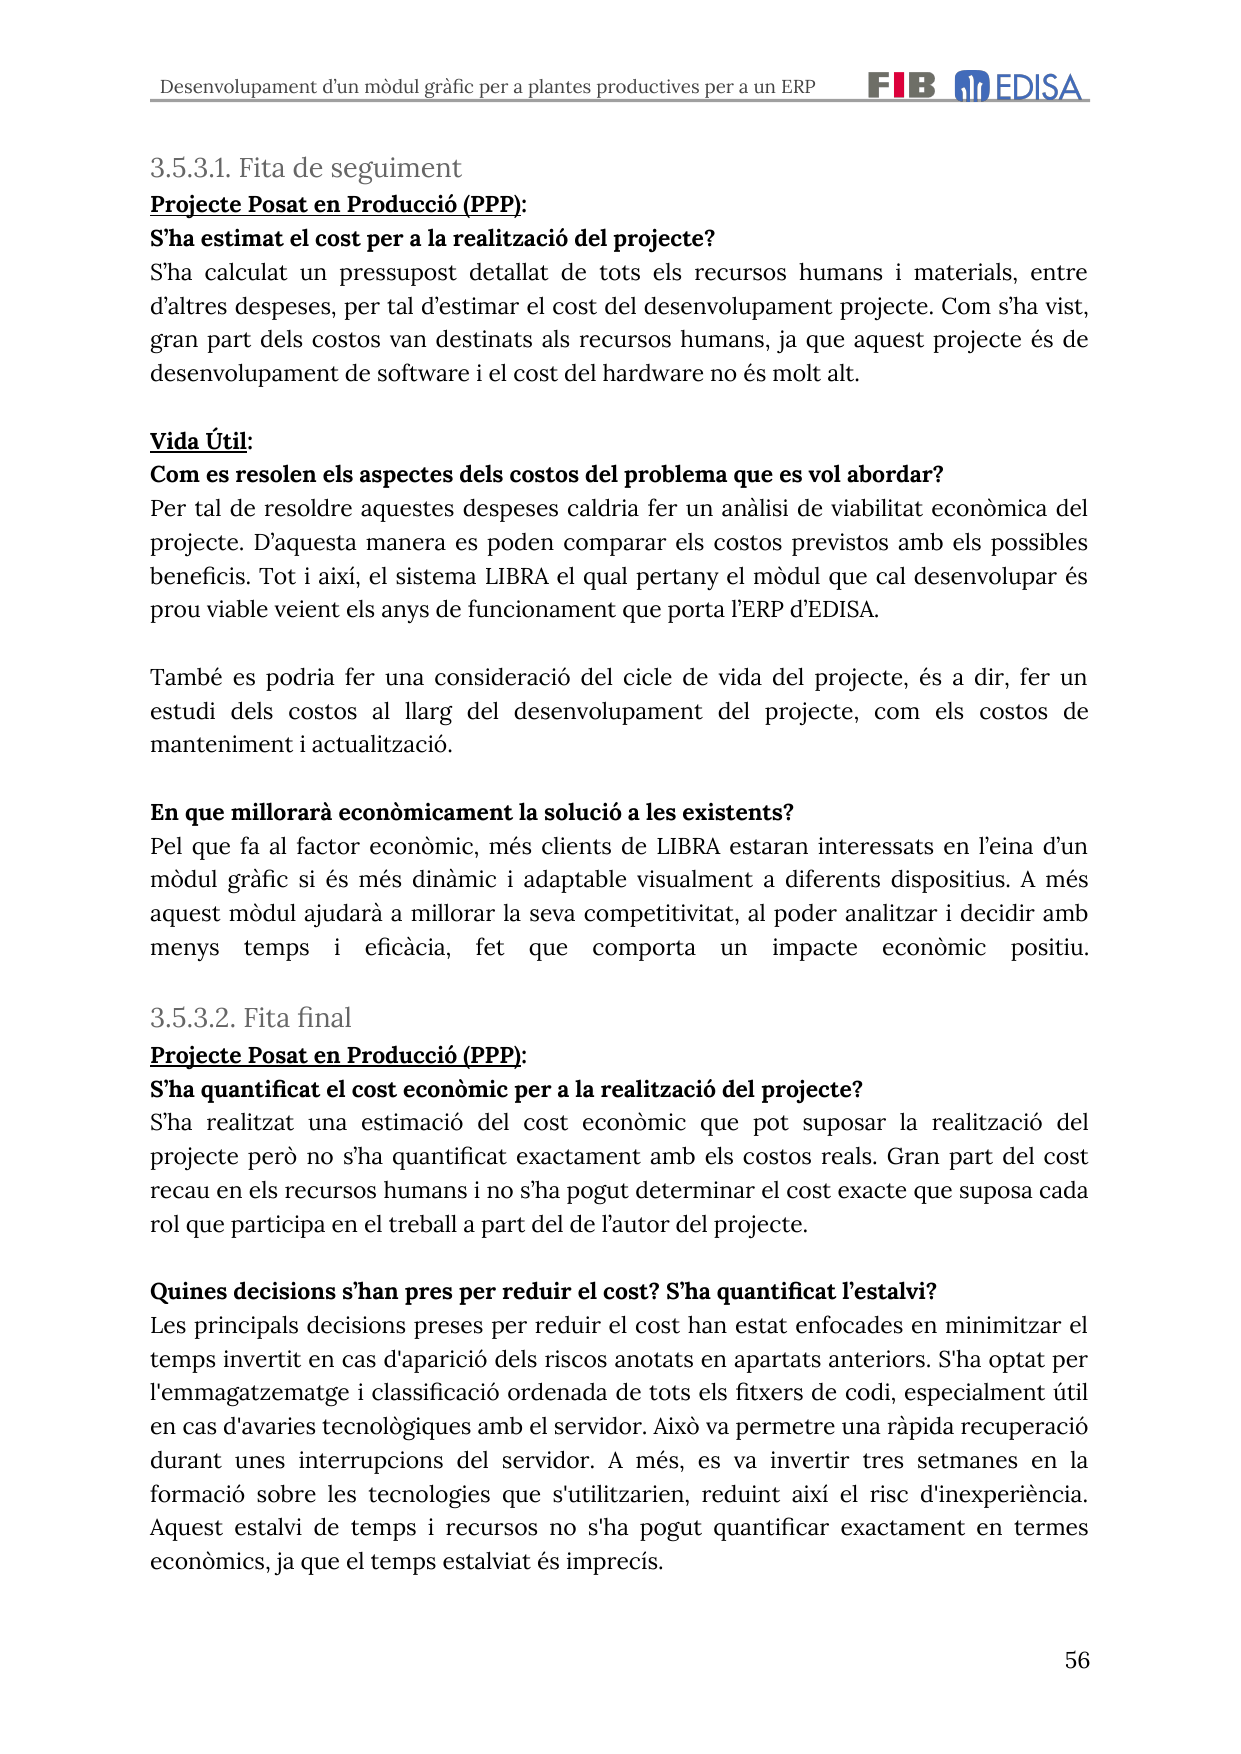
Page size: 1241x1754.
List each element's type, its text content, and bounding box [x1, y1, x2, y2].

text Per tal de resoldre aquestes despeses caldria fer un anàlisi de viabilitat econòmica del projecte. D’aquesta manera es poden comparar els costos previstos amb els possibles beneficis. Tot i així, el sistema LIBRA el qual pertany el mòdul que cal desenvolupar és prou viable veient els anys de funcionament que porta l’ERP d’EDISA. [150, 493, 1090, 624]
text Projecte Posat en Producció (PPP): [150, 190, 1090, 219]
text Vida Útil: [150, 426, 1090, 455]
picture [857, 70, 938, 102]
text Projecte Posat en Producció (PPP): [150, 1040, 1090, 1070]
text Quines decisions s’han pres per reduir el cost? S’ha quantificat l’estalvi? [150, 1277, 1090, 1306]
text S’ha realitzat una estimació del cost econòmic que pot suposar la realització del projecte però no s’ha quantificat exactament amb els costos reals. Gran part del cost recau en els recursos humans i no s’ha pogut determinar el cost exacte que suposa cada rol que participa en el treball a part del de l’autor del projecte. [150, 1108, 1090, 1238]
text Pel que fa al factor econòmic, més clients de LIBRA estaran interessats en l’eina d’un mòdul gràfic si és més dinàmic i adaptable visualment a diferents dispositius. A més aquest mòdul ajudarà a millorar la seva competitivitat, al poder analitzar i decidir amb menys temps i eficàcia, fet que comporta un impacte econòmic positiu. 3.5.3.2. Fita final [150, 831, 1090, 1035]
text S’ha estimat el cost per a la realització del projecte? [150, 223, 1090, 253]
text 3.5.3.1. Fita de seguiment [150, 150, 1090, 185]
text S’ha quantificat el cost econòmic per a la realització del projecte? [150, 1074, 1090, 1103]
text També es podria fer una consideració del cicle de vida del projecte, és a dir, fer un estudi dels costos al llarg del desenvolupament del projecte, com els costos de manteniment i actualització. [150, 662, 1090, 759]
text Les principals decisions preses per reduir el cost han estat enfocades en minimitzar el temps invertit en cas d'aparició dels riscos anotats en apartats anteriors. S'ha optat per l'emmagatzematge i classificació ordenada de tots els fitxers de codi, especialment útil en cas d'avaries tecnològiques amb el servidor. Això va permetre una ràpida recuperació durant unes interrupcions del servidor. A més, es va invertir tres setmanes en la formació sobre les tecnologies que s'utilitzarien, reduint així el risc d'inexperiència. Aquest estalvi de temps i recursos no s'ha pogut quantificar exactament en termes econòmics, ja que el temps estalviat és imprecís. [150, 1310, 1090, 1576]
text En que millorarà econòmicament la solució a les existents? [150, 797, 1090, 827]
picture [954, 70, 1082, 102]
text S’ha calculat un pressupost detallat de tots els recursos humans i materials, entre d’altres despeses, per tal d’estimar el cost del desenvolupament projecte. Com s’ha vist, gran part dels costos van destinats als recursos humans, ja que aquest projecte és de desenvolupament de software i el cost del hardware no és molt alt. [150, 257, 1090, 388]
text Com es resolen els aspectes dels costos del problema que es vol abordar? [150, 460, 1090, 489]
